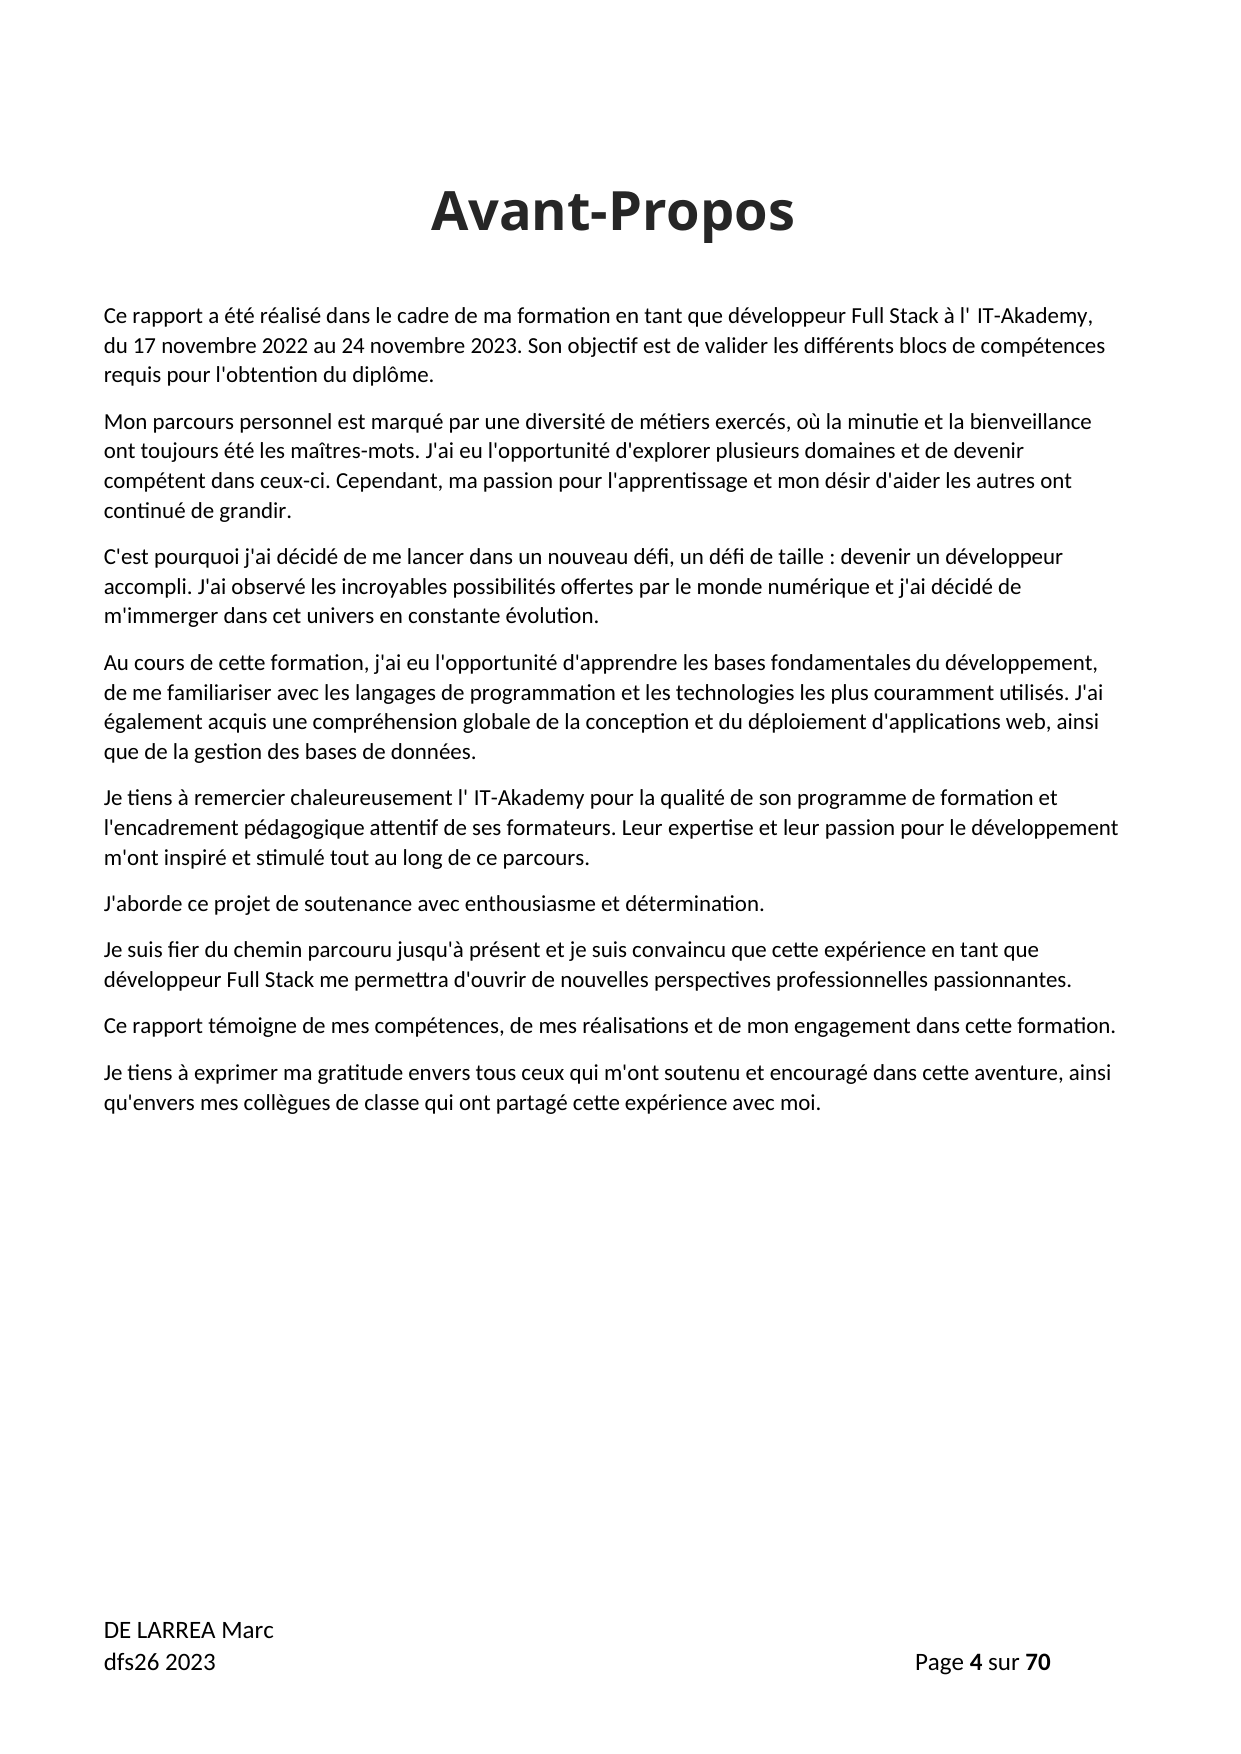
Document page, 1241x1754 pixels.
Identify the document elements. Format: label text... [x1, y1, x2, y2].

text J'aborde ce projet de soutenance avec enthousiasme et détermination. [103, 889, 1122, 917]
text Je tiens à exprimer ma gratitude envers tous ceux qui m'ont soutenu et encouragé dans cette aventure, ainsi qu'envers mes collègues de classe qui ont partagé cette expérience avec moi. [103, 1058, 1122, 1116]
text Je suis fier du chemin parcouru jusqu'à présent et je suis convaincu que cette expérience en tant que développeur Full Stack me permettra d'ouvrir de nouvelles perspectives professionnelles passionnantes. [103, 936, 1122, 993]
text Ce rapport témoigne de mes compétences, de mes réalisations et de mon engagement dans cette formation. [103, 1012, 1122, 1039]
subtitle Avant-Propos [103, 173, 1122, 246]
text Je tiens à remercier chaleureusement l' IT-Akademy pour la qualité de son programme de formation et l'encadrement pédagogique attentif de ses formateurs. Leur expertise et leur passion pour le développement m'ont inspiré et stimulé tout au long de ce parcours. [103, 783, 1122, 871]
text C'est pourquoi j'ai décidé de me lancer dans un nouveau défi, un défi de taille : devenir un développeur accompli. J'ai observé les incroyables possibilités offertes par le monde numérique et j'ai décidé de m'immerger dans cet univers en constante évolution. [103, 542, 1122, 630]
text Au cours de cette formation, j'ai eu l'opportunité d'apprendre les bases fondamentales du développement, de me familiariser avec les langages de programmation et les technologies les plus couramment utilisés. J'ai également acquis une compréhension globale de la conception et du déploiement d'applications web, ainsi que de la gestion des bases de données. [103, 648, 1122, 765]
text Ce rapport a été réalisé dans le cadre de ma formation en tant que développeur Full Stack à l' IT-Akademy, du 17 novembre 2022 au 24 novembre 2023. Son objectif est de valider les différents blocs de compétences requis pour l'obtention du diplôme. [103, 301, 1122, 388]
text Mon parcours personnel est marqué par une diversité de métiers exercés, où la minutie et la bienveillance ont toujours été les maîtres-mots. J'ai eu l'opportunité d'explorer plusieurs domaines et de devenir compétent dans ceux-ci. Cependant, ma passion pour l'apprentissage et mon désir d'aider les autres ont continué de grandir. [103, 407, 1122, 524]
